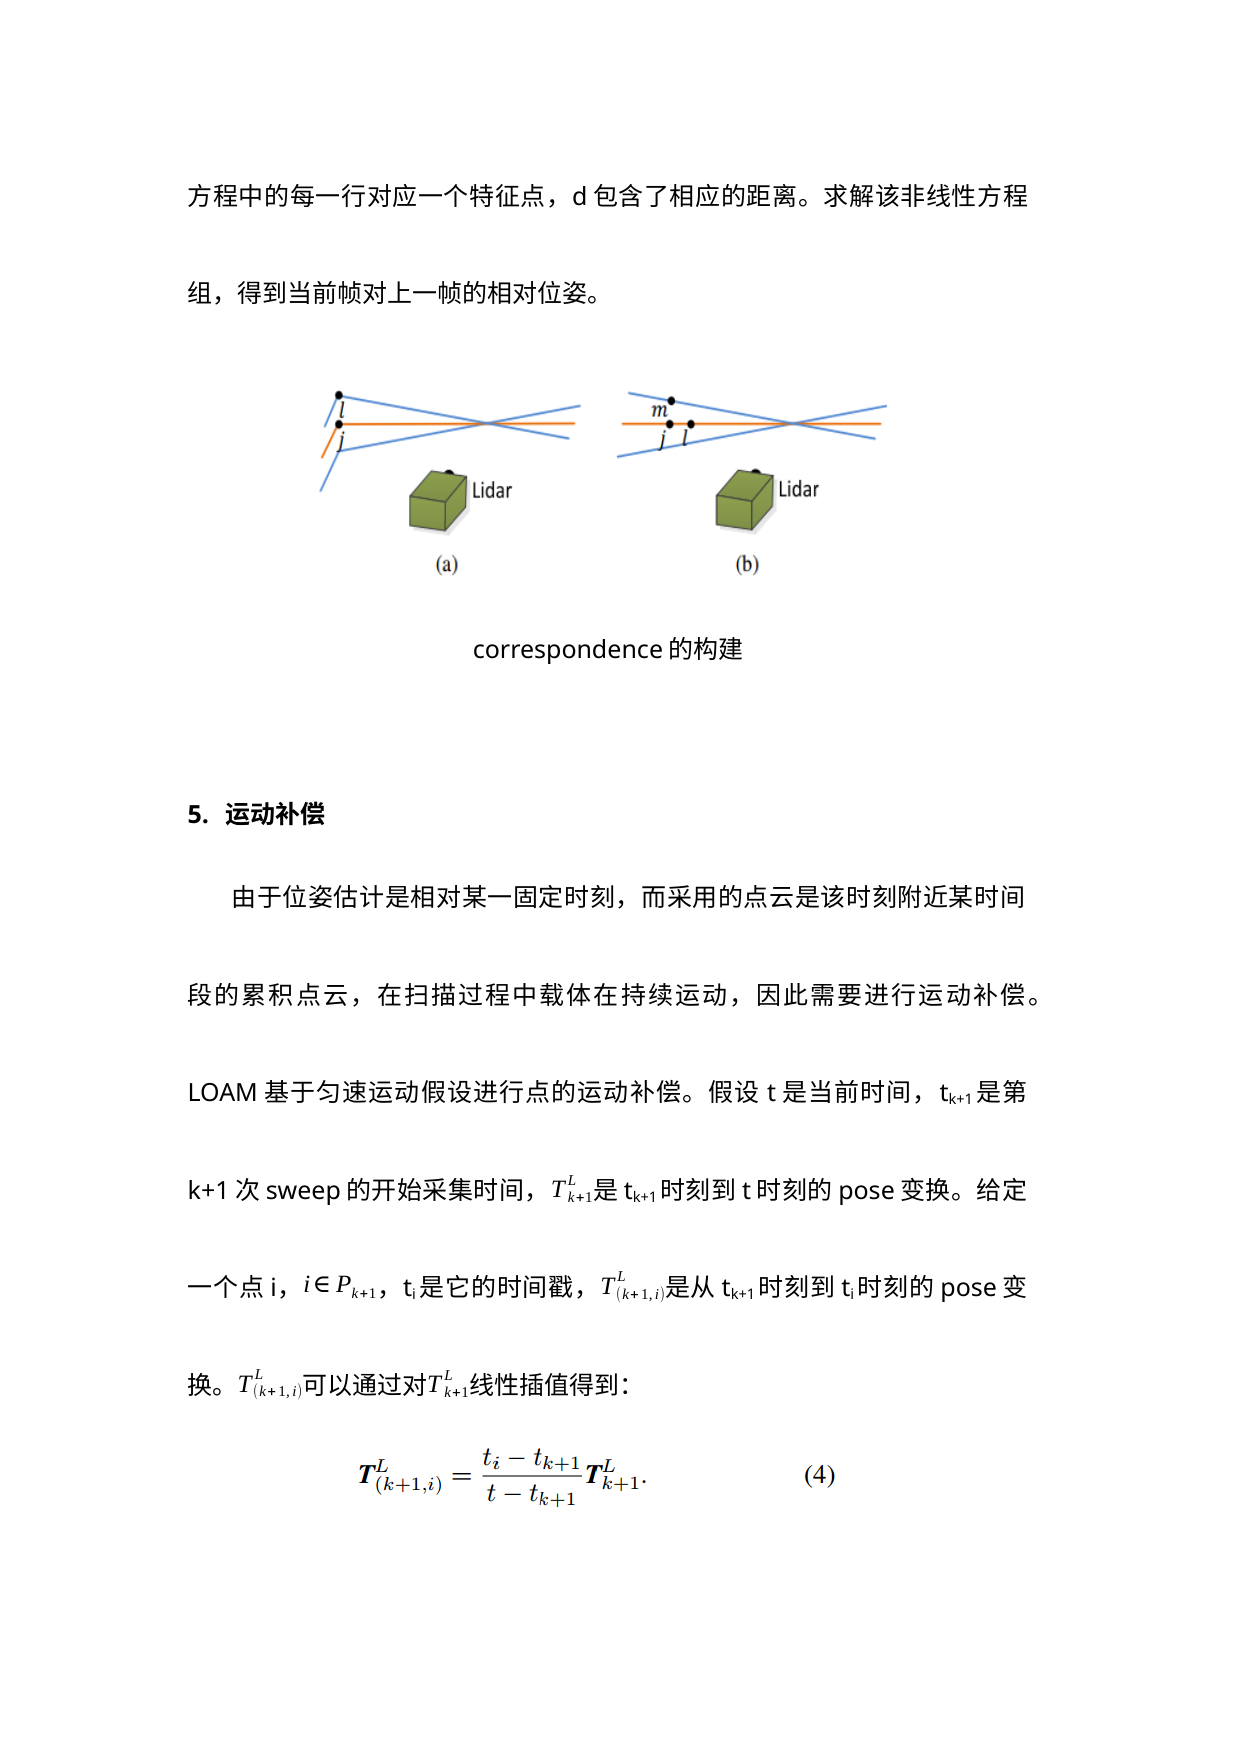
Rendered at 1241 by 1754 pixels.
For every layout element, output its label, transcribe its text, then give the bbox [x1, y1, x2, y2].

text 方程中的每一行对应一个特征点，d包含了相应的距离。求解该非线性方程组，得到当前帧对上一帧的相对位姿。 [187, 162, 1028, 324]
picture [299, 342, 917, 589]
text correspondence的构建 [187, 615, 1028, 680]
picture [337, 1434, 845, 1513]
text 由于位姿估计是相对某一固定时刻，而采用的点云是该时刻附近某时间段的累积点云，在扫描过程中载体在持续运动，因此需要进行运动补偿。LOAM基于匀速运动假设进行点的运动补偿。假设t是当前时间，tk+1是第k+1次sweep的开始采集时间，是tk+1时刻到t时刻的pose变换。给定一个点i，，ti是它的时间戳，是从tk+1时刻到ti时刻的pose变换。可以通过对线性插值得到： [187, 863, 1028, 1416]
list 运动补偿 [187, 780, 1028, 845]
